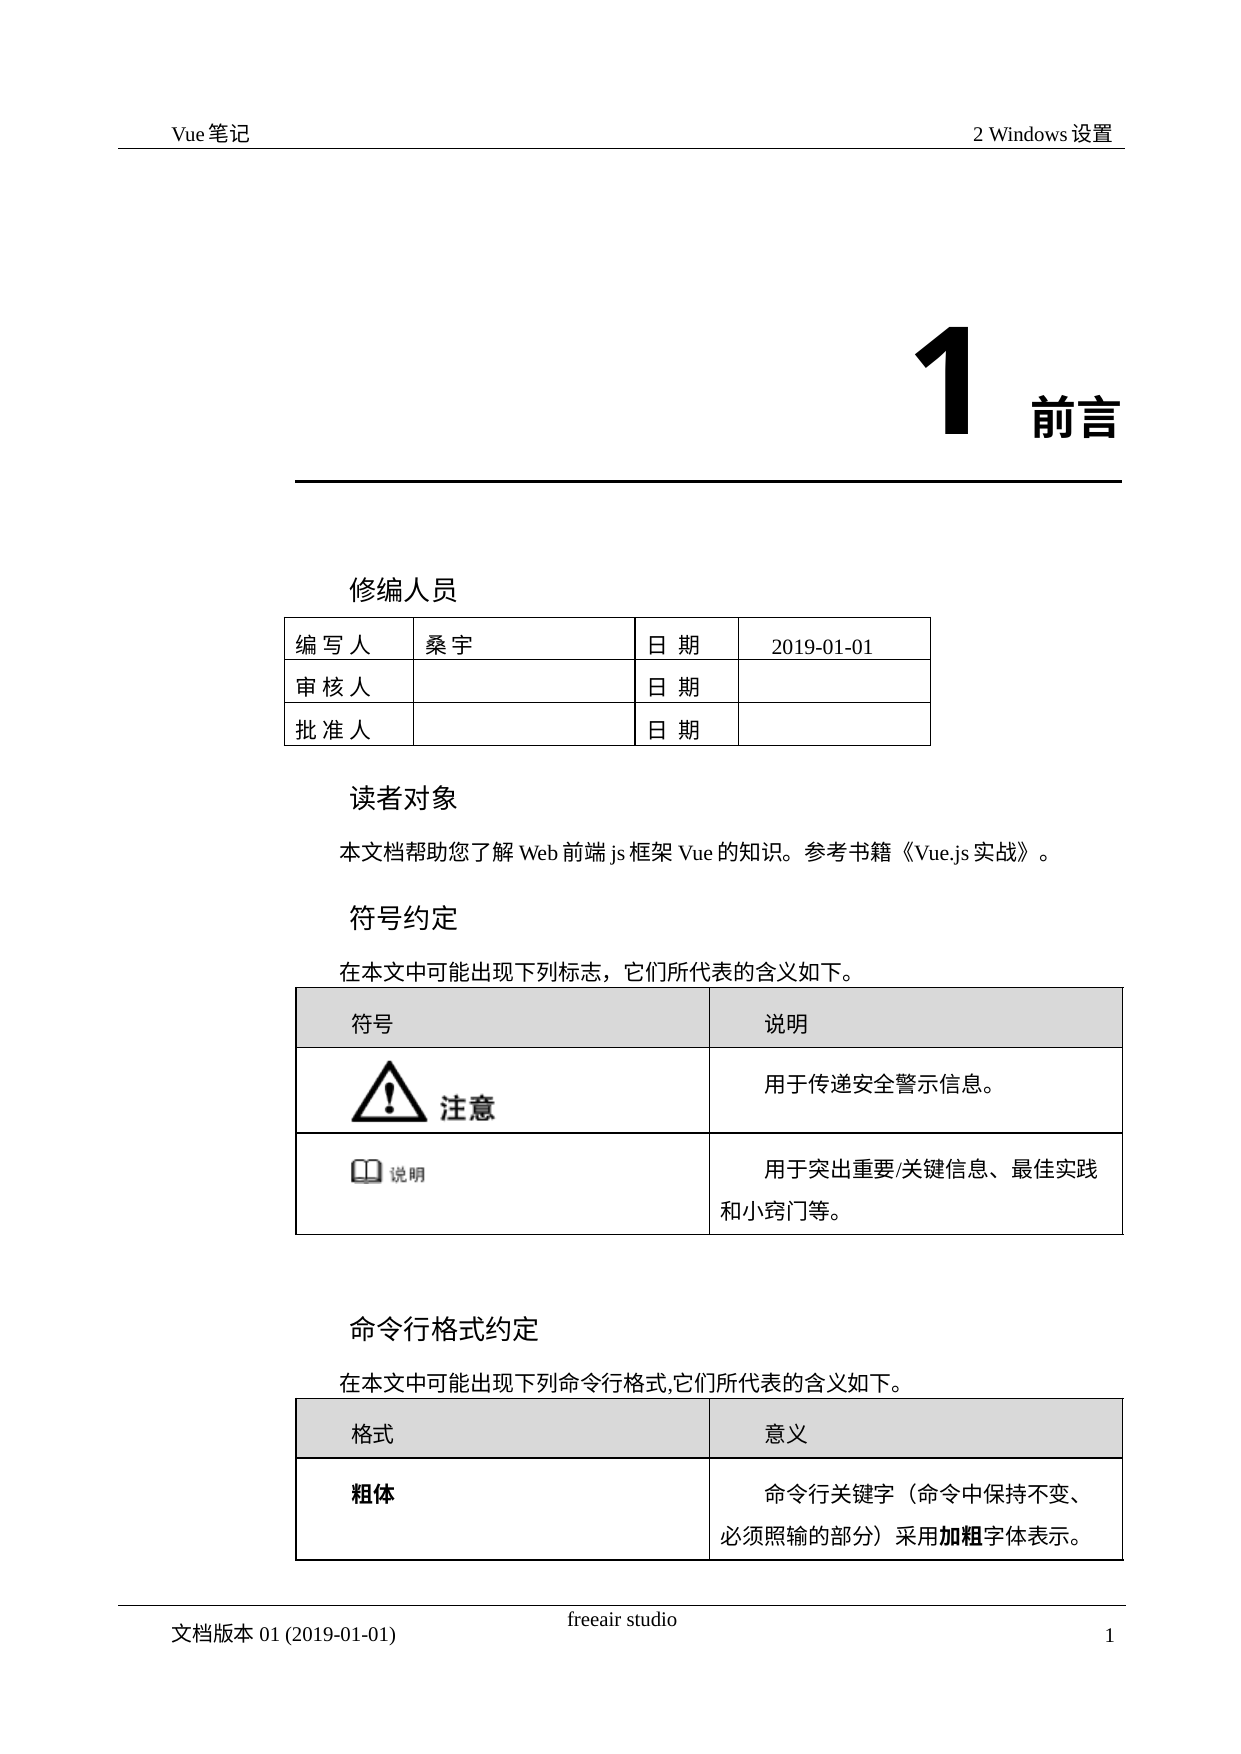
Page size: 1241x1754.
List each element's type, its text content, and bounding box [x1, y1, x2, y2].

text 符号约定 [295, 897, 1122, 937]
table_header 编 写 人 [285, 618, 413, 659]
table_cell 命令行关键字（命令中保持不变、必须照输的部分）采用加粗字体表示。 [710, 1459, 1122, 1559]
text 在本文中可能出现下列命令行格式,它们所代表的含义如下。 [295, 1356, 1122, 1397]
text 本文档帮助您了解Web前端js框架Vue的知识。参考书籍《Vue.js实战》。 [295, 824, 1122, 866]
table_cell 用于突出重要/关键信息、最佳实践和小窍门等。 [710, 1134, 1122, 1234]
table_header 日 期 [636, 618, 738, 659]
subtitle 前言 [295, 274, 1122, 480]
table_header 格式 [297, 1399, 709, 1457]
table_cell 用于传递安全警示信息。 [710, 1048, 1122, 1132]
table_header 2019-01-01 [739, 618, 930, 659]
table_cell [739, 660, 930, 702]
text 命令行格式约定 [295, 1308, 1122, 1347]
table_cell [739, 703, 930, 745]
text 修编人员 [295, 567, 1122, 608]
table_cell 日 期 [636, 660, 738, 702]
table_header 说明 [710, 988, 1122, 1047]
table_cell [297, 1048, 709, 1132]
table_cell 粗体 [297, 1459, 709, 1559]
table_header 桑 宇 [414, 618, 634, 659]
table_cell [297, 1134, 709, 1234]
table_cell 审 核 人 [285, 660, 413, 702]
table_header 意义 [710, 1399, 1122, 1457]
text 在本文中可能出现下列标志，它们所代表的含义如下。 [295, 945, 1122, 987]
table_header 符号 [297, 988, 709, 1047]
table_cell [414, 660, 634, 702]
picture [350, 1158, 426, 1184]
table_cell [414, 703, 634, 745]
table_cell 日 期 [636, 703, 738, 745]
picture [350, 1056, 498, 1124]
text 读者对象 [295, 777, 1122, 816]
table_cell 批 准 人 [285, 703, 413, 745]
